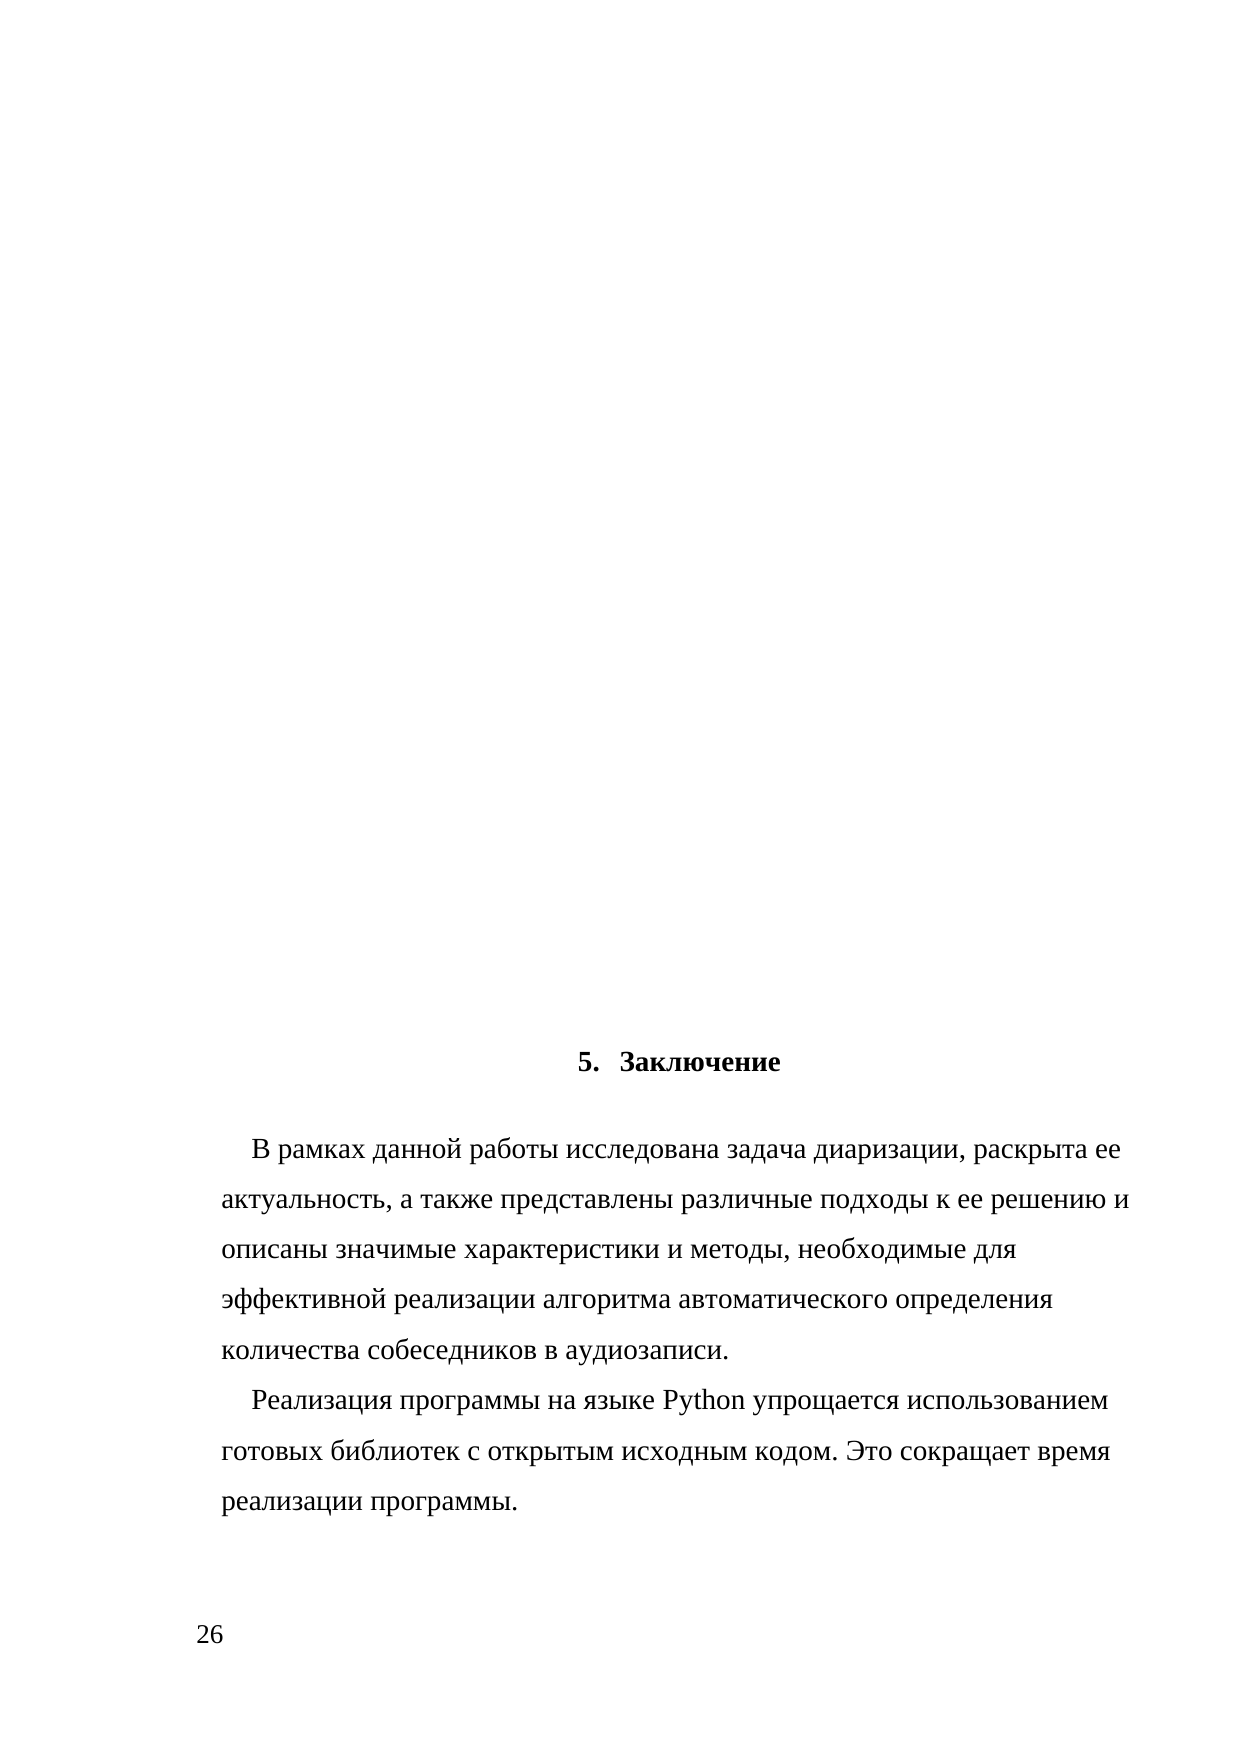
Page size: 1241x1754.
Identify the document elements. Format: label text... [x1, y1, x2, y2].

list В рамках данной работы исследована задача диаризации, раскрыта ее актуальность, а также представлены различные подходы к ее решению и описаны значимые характеристики и методы, необходимые для эффективной реализации алгоритма автоматического определения количества собеседников в аудиозаписи. [221, 1131, 1181, 1366]
subtitle Заключение [177, 1044, 1181, 1078]
list Реализация программы на языке Python упрощается использованием готовых библиотек с открытым исходным кодом. Это сокращает время реализации программы. [221, 1382, 1181, 1516]
